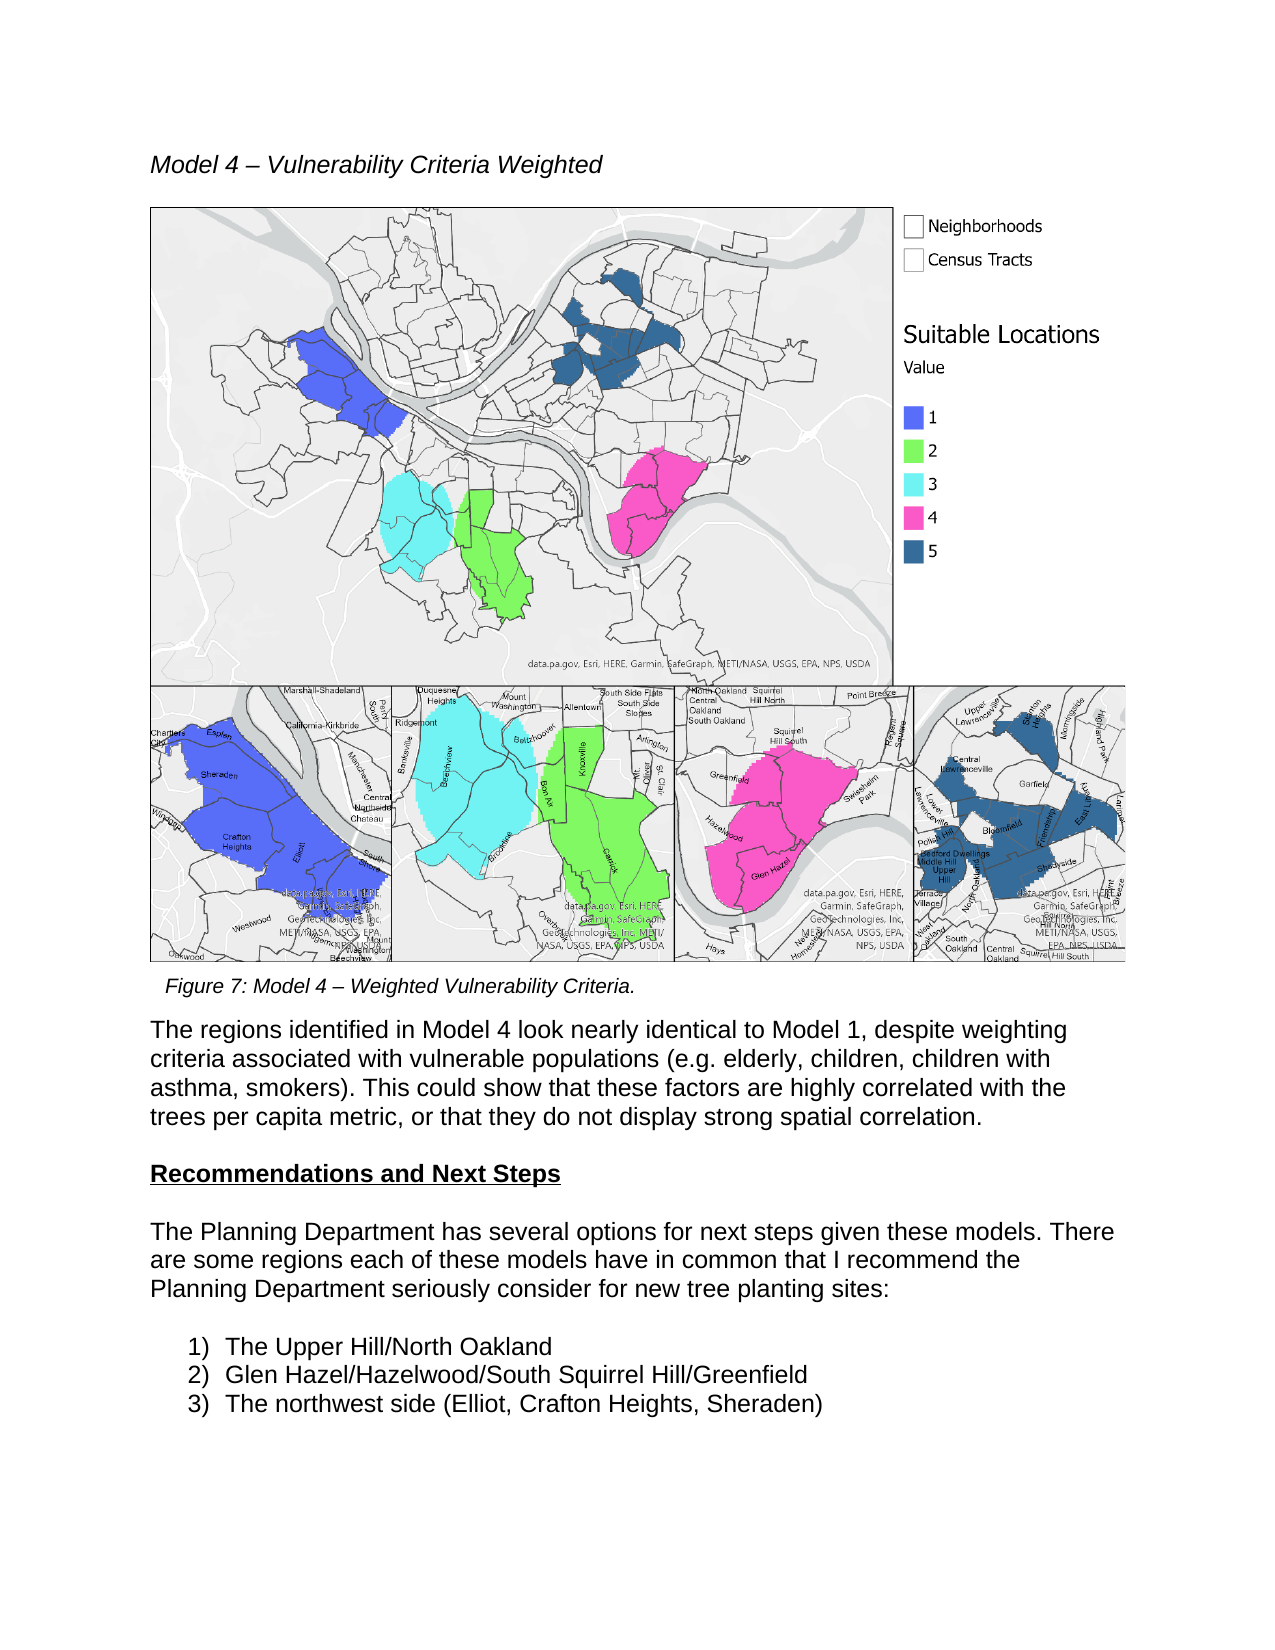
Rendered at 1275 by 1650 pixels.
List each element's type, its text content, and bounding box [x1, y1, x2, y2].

list The northwest side (Elliot, Crafton Heights, Sheraden) [187, 1389, 1125, 1418]
text The Planning Department has several options for next steps given these models. There are some regions each of these models have in common that I recommend the Planning Department seriously consider for new tree planting sites: [150, 1217, 1125, 1303]
text Model 4 – Vulnerability Criteria Weighted [150, 150, 1125, 179]
list The Upper Hill/North Oakland [187, 1332, 1125, 1361]
text The regions identified in Model 4 look nearly identical to Model 1, despite weighting criteria associated with vulnerable populations (e.g. elderly, children, children with asthma, smokers). This could show that these factors are highly correlated with the trees per capita metric, or that they do not display strong spatial correlation. [150, 1008, 1125, 1131]
text Recommendations and Next Steps [150, 1159, 1125, 1188]
picture [150, 207, 1125, 962]
list Glen Hazel/Hazelwood/South Squirrel Hill/Greenfield [187, 1361, 1125, 1389]
